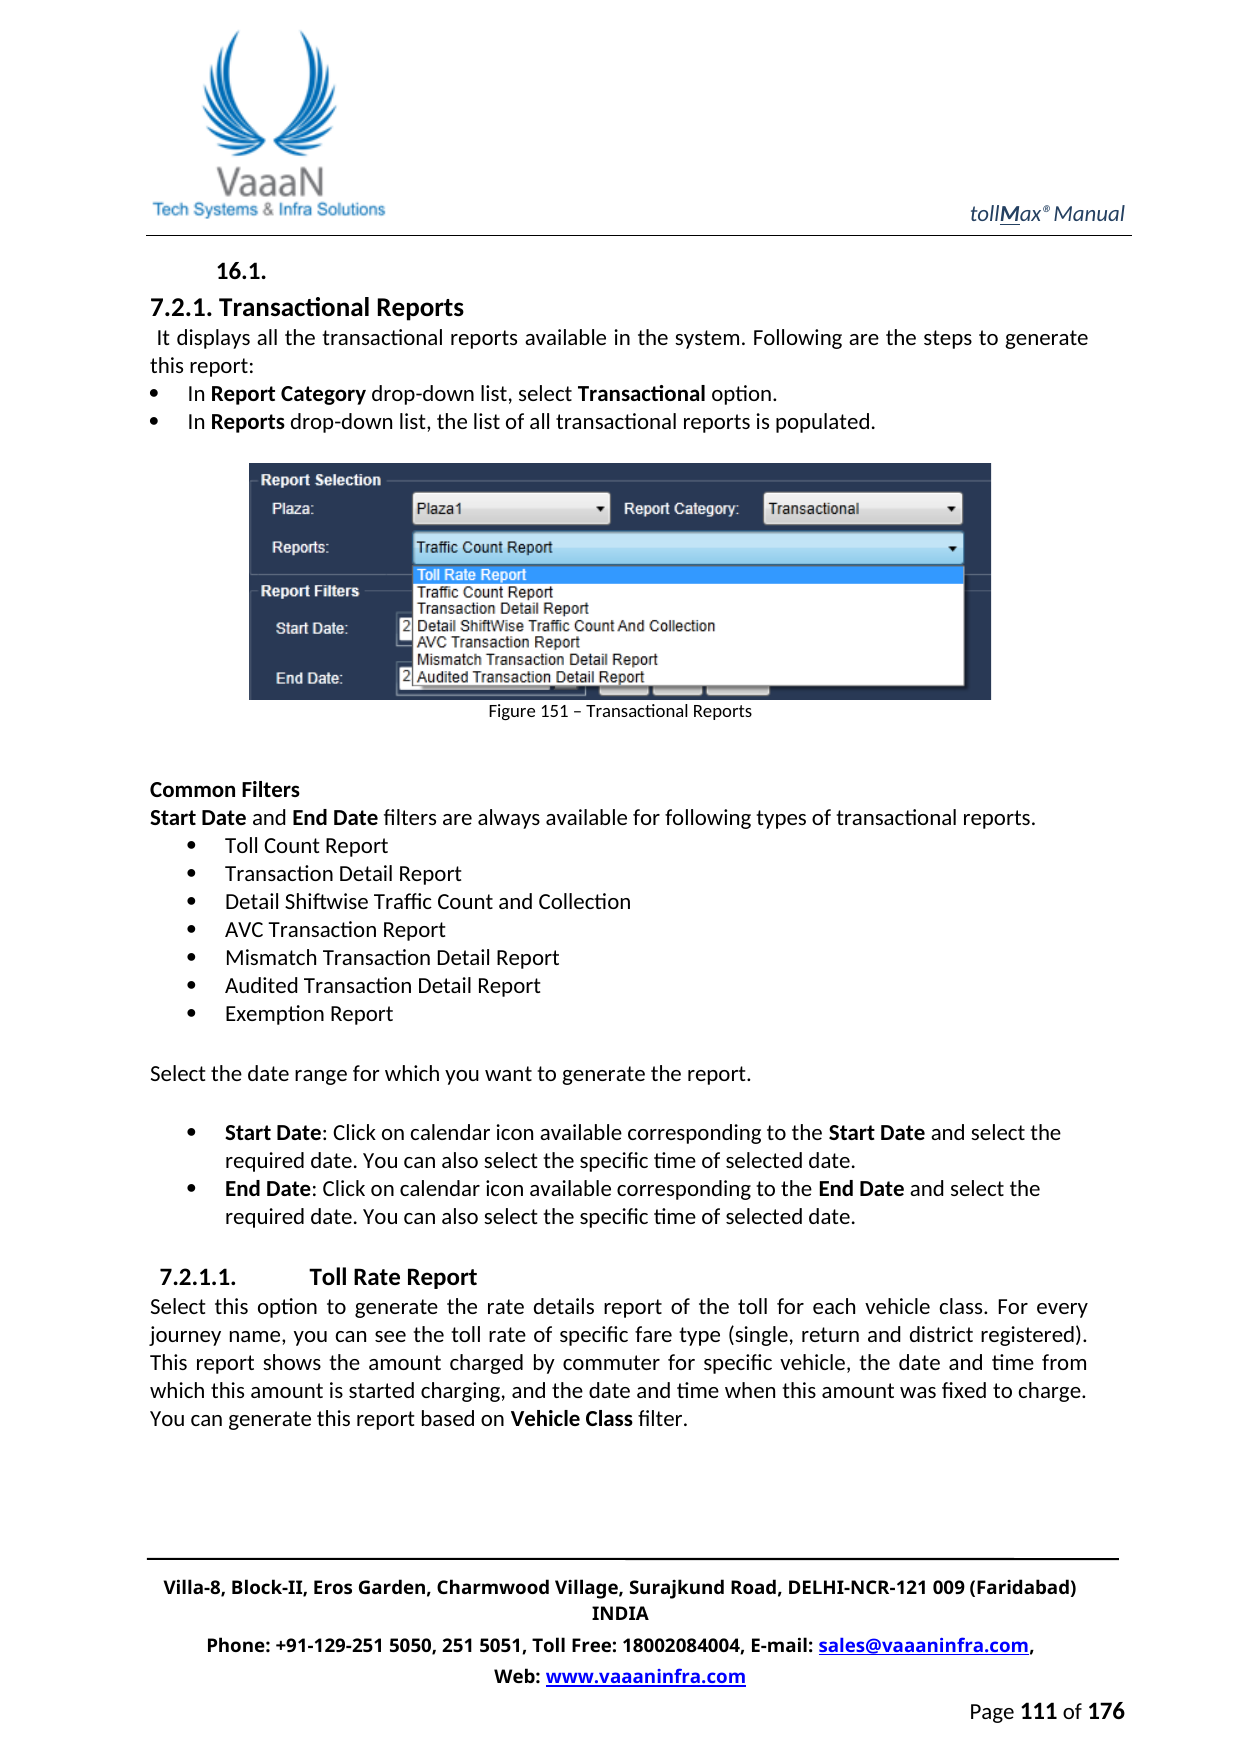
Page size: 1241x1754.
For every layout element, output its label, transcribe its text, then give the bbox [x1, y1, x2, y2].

list AVC Transaction Report [187, 915, 1090, 943]
subtitle Toll Rate Report [159, 1261, 1090, 1292]
list Select this option to generate the rate details report of the toll for each vehicle class. For every journey name, you can see the toll rate of specific fare type (single, return and district registered). This report shows the amount charged by commuter for specific vehicle, the date and time from which this amount is started charging, and the date and time when this amount was fixed to charge. You can generate this report based on Vehicle Class filter. [150, 1292, 1090, 1432]
list Exemption Report [187, 999, 1090, 1027]
list Transaction Detail Report [187, 859, 1090, 887]
text It displays all the transactional reports available in the system. Following are the steps to generate this report: [150, 323, 1090, 379]
list Toll Count Report [187, 831, 1090, 859]
picture [249, 463, 992, 700]
list In Report Category drop-down list, select Transactional option. [150, 379, 1090, 407]
list Mismatch Transaction Detail Report [187, 943, 1090, 971]
subtitle 7.2.1. Transactional Reports [150, 290, 1090, 323]
list End Date: Click on calendar icon available corresponding to the End Date and select the required date. You can also select the specific time of selected date. [187, 1174, 1090, 1230]
text Select the date range for which you want to generate the report. [150, 1059, 1090, 1087]
list Audited Transaction Detail Report [187, 971, 1090, 999]
list Detail Shiftwise Traffic Count and Collection [187, 887, 1090, 915]
list Start Date: Click on calendar icon available corresponding to the Start Date and select the required date. You can also select the specific time of selected date. [187, 1118, 1090, 1174]
text Common Filters [150, 775, 1090, 803]
picture [150, 28, 389, 222]
text Figure 151 – Transactional Reports [150, 699, 1090, 722]
text Start Date and End Date filters are always available for following types of transactional reports. [150, 803, 1090, 831]
list In Reports drop-down list, the list of all transactional reports is populated. [150, 407, 1090, 435]
